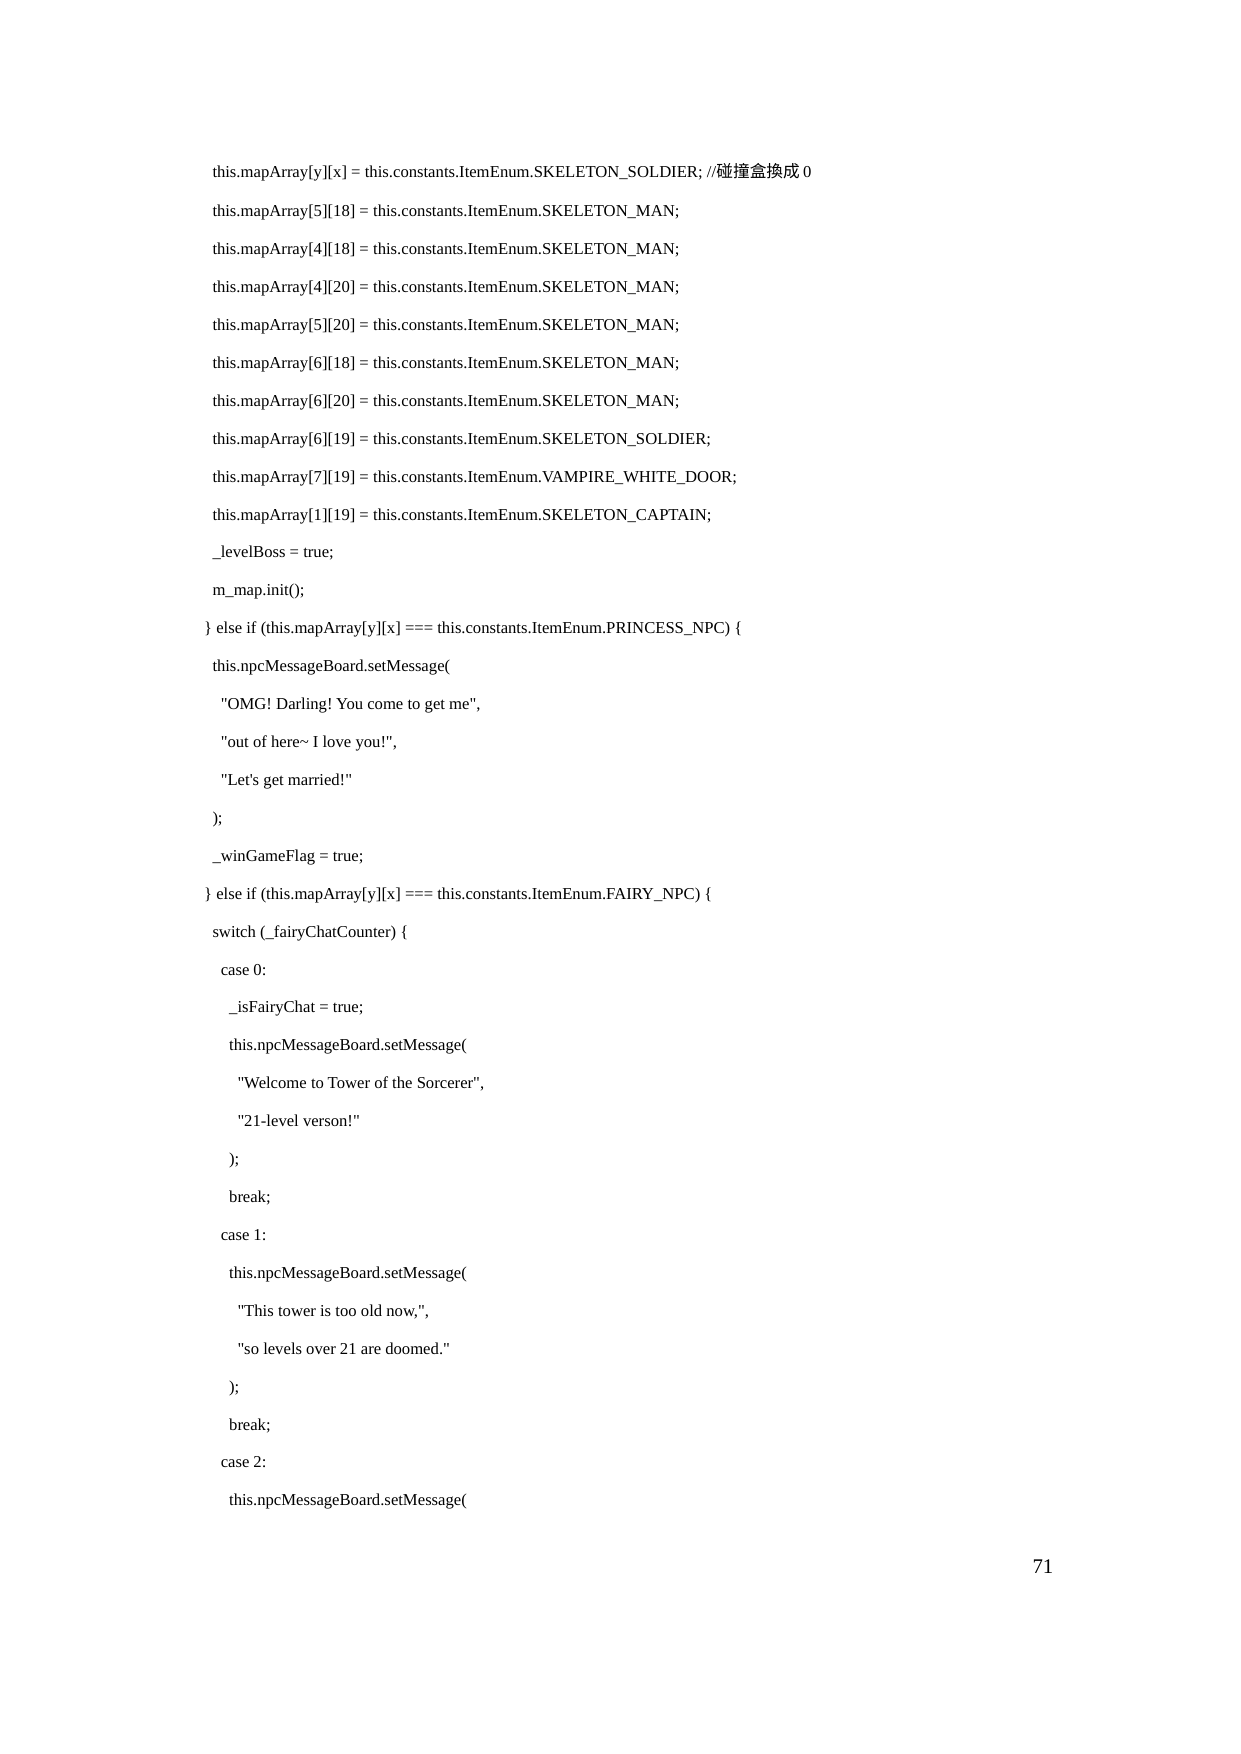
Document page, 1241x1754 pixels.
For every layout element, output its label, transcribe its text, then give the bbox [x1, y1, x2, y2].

text "21-level verson!" [187, 1111, 1053, 1130]
text ); [187, 1376, 1053, 1396]
text this.mapArray[5][20] = this.constants.ItemEnum.SKELETON_MAN; [187, 315, 1053, 334]
text "This tower is too old now,", [187, 1301, 1053, 1320]
text this.mapArray[1][19] = this.constants.ItemEnum.SKELETON_CAPTAIN; [187, 504, 1053, 523]
text "Welcome to Tower of the Sorcerer", [187, 1073, 1053, 1092]
text break; [187, 1414, 1053, 1433]
text this.mapArray[6][20] = this.constants.ItemEnum.SKELETON_MAN; [187, 391, 1053, 410]
text this.mapArray[6][19] = this.constants.ItemEnum.SKELETON_SOLDIER; [187, 428, 1053, 448]
text this.mapArray[7][19] = this.constants.ItemEnum.VAMPIRE_WHITE_DOOR; [187, 466, 1053, 486]
text this.mapArray[4][20] = this.constants.ItemEnum.SKELETON_MAN; [187, 277, 1053, 296]
text this.npcMessageBoard.setMessage( [187, 1263, 1053, 1282]
text this.npcMessageBoard.setMessage( [187, 656, 1053, 675]
text this.npcMessageBoard.setMessage( [187, 1035, 1053, 1054]
text "so levels over 21 are doomed." [187, 1338, 1053, 1358]
text switch (_fairyChatCounter) { [187, 921, 1053, 941]
text this.npcMessageBoard.setMessage( [187, 1490, 1053, 1509]
text break; [187, 1187, 1053, 1206]
text "OMG! Darling! You come to get me", [187, 694, 1053, 713]
text ); [187, 808, 1053, 827]
text case 1: [187, 1225, 1053, 1244]
text m_map.init(); [187, 580, 1053, 599]
text "Let's get married!" [187, 770, 1053, 789]
text _levelBoss = true; [187, 542, 1053, 561]
text this.mapArray[6][18] = this.constants.ItemEnum.SKELETON_MAN; [187, 353, 1053, 372]
text case 2: [187, 1452, 1053, 1471]
text "out of here~ I love you!", [187, 732, 1053, 751]
text case 0: [187, 959, 1053, 978]
text ); [187, 1149, 1053, 1168]
text this.mapArray[5][18] = this.constants.ItemEnum.SKELETON_MAN; [187, 201, 1053, 220]
text } else if (this.mapArray[y][x] === this.constants.ItemEnum.PRINCESS_NPC) { [187, 618, 1053, 637]
text _winGameFlag = true; [187, 846, 1053, 865]
text this.mapArray[y][x] = this.constants.ItemEnum.SKELETON_SOLDIER; //碰撞盒換成0 [187, 158, 1053, 182]
text } else if (this.mapArray[y][x] === this.constants.ItemEnum.FAIRY_NPC) { [187, 883, 1053, 903]
text this.mapArray[4][18] = this.constants.ItemEnum.SKELETON_MAN; [187, 239, 1053, 258]
text _isFairyChat = true; [187, 997, 1053, 1016]
